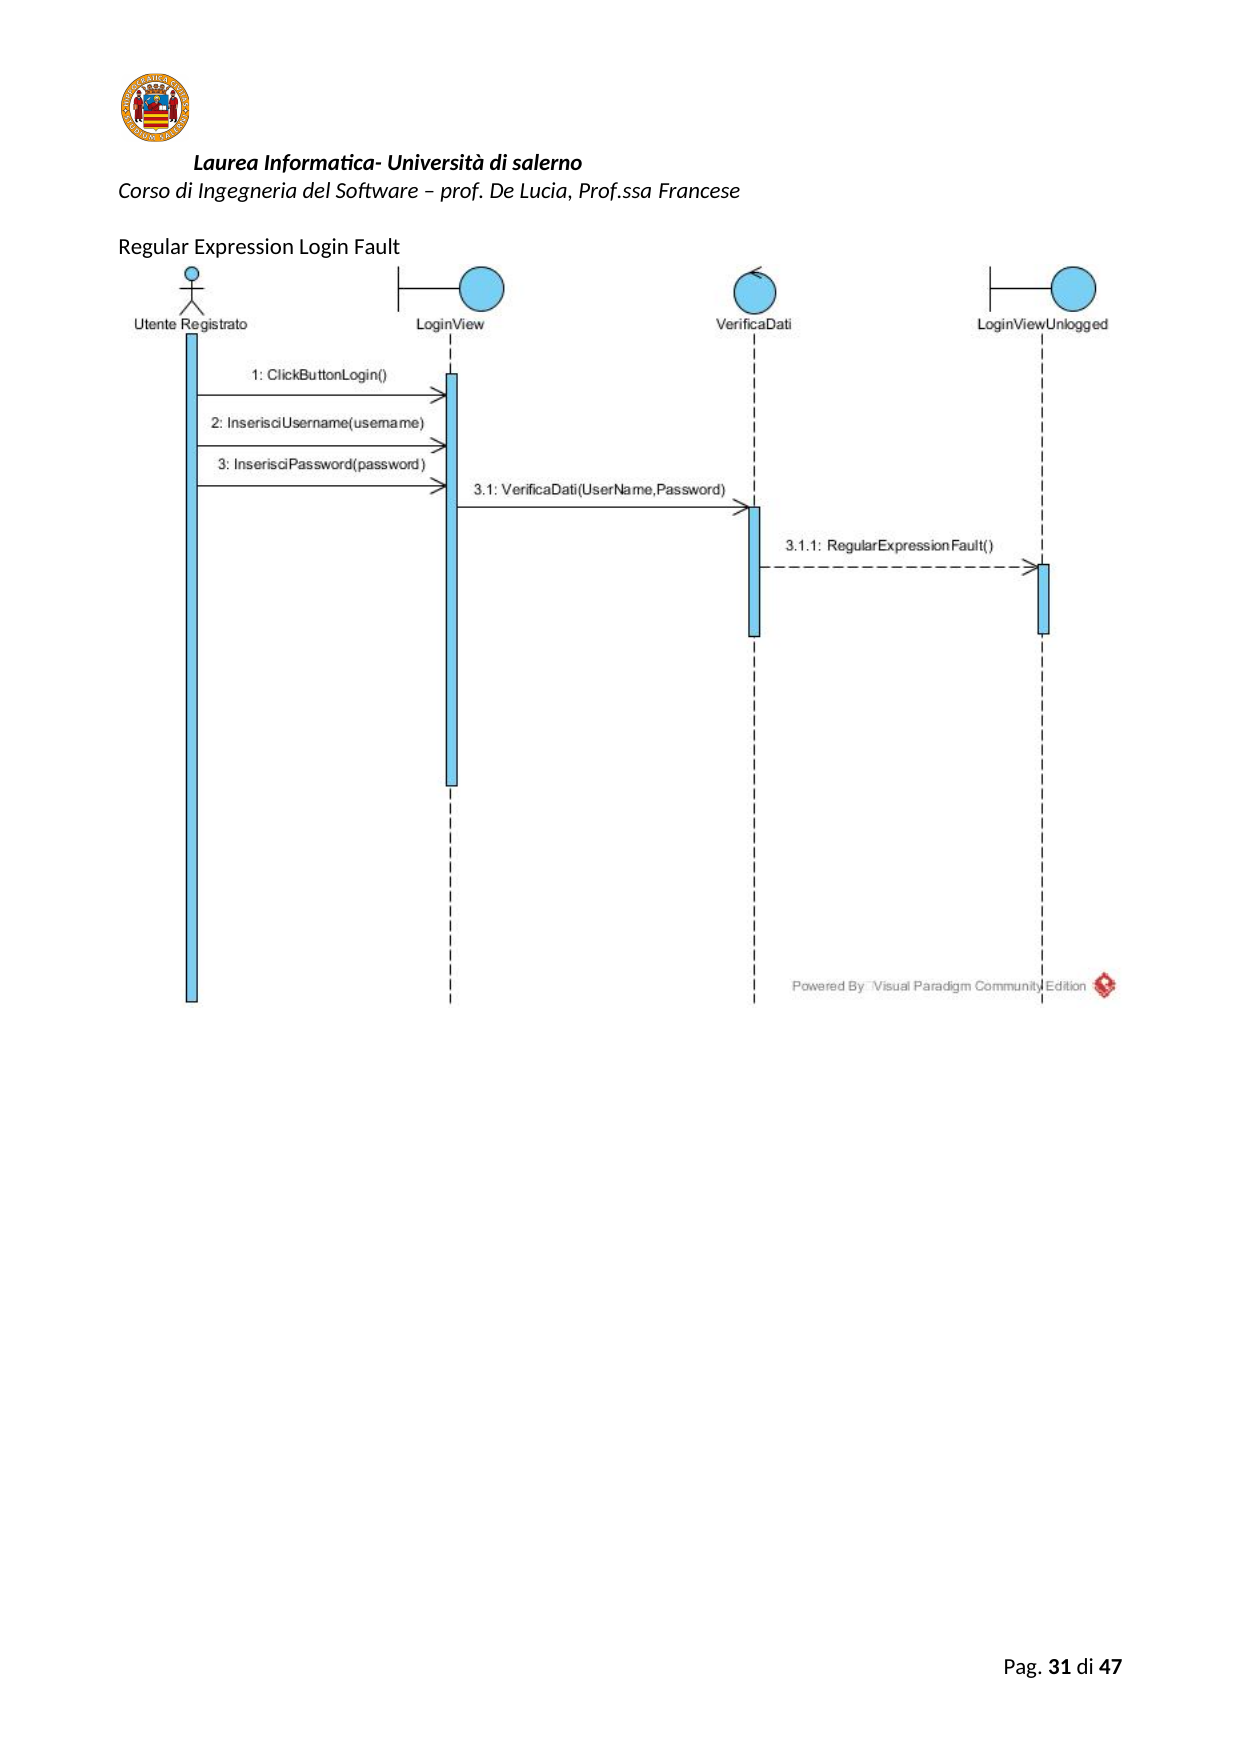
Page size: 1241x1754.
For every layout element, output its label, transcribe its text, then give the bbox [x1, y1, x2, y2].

picture [118, 264, 1123, 1008]
picture [121, 73, 190, 142]
text Regular Expression Login Fault [118, 232, 1122, 264]
